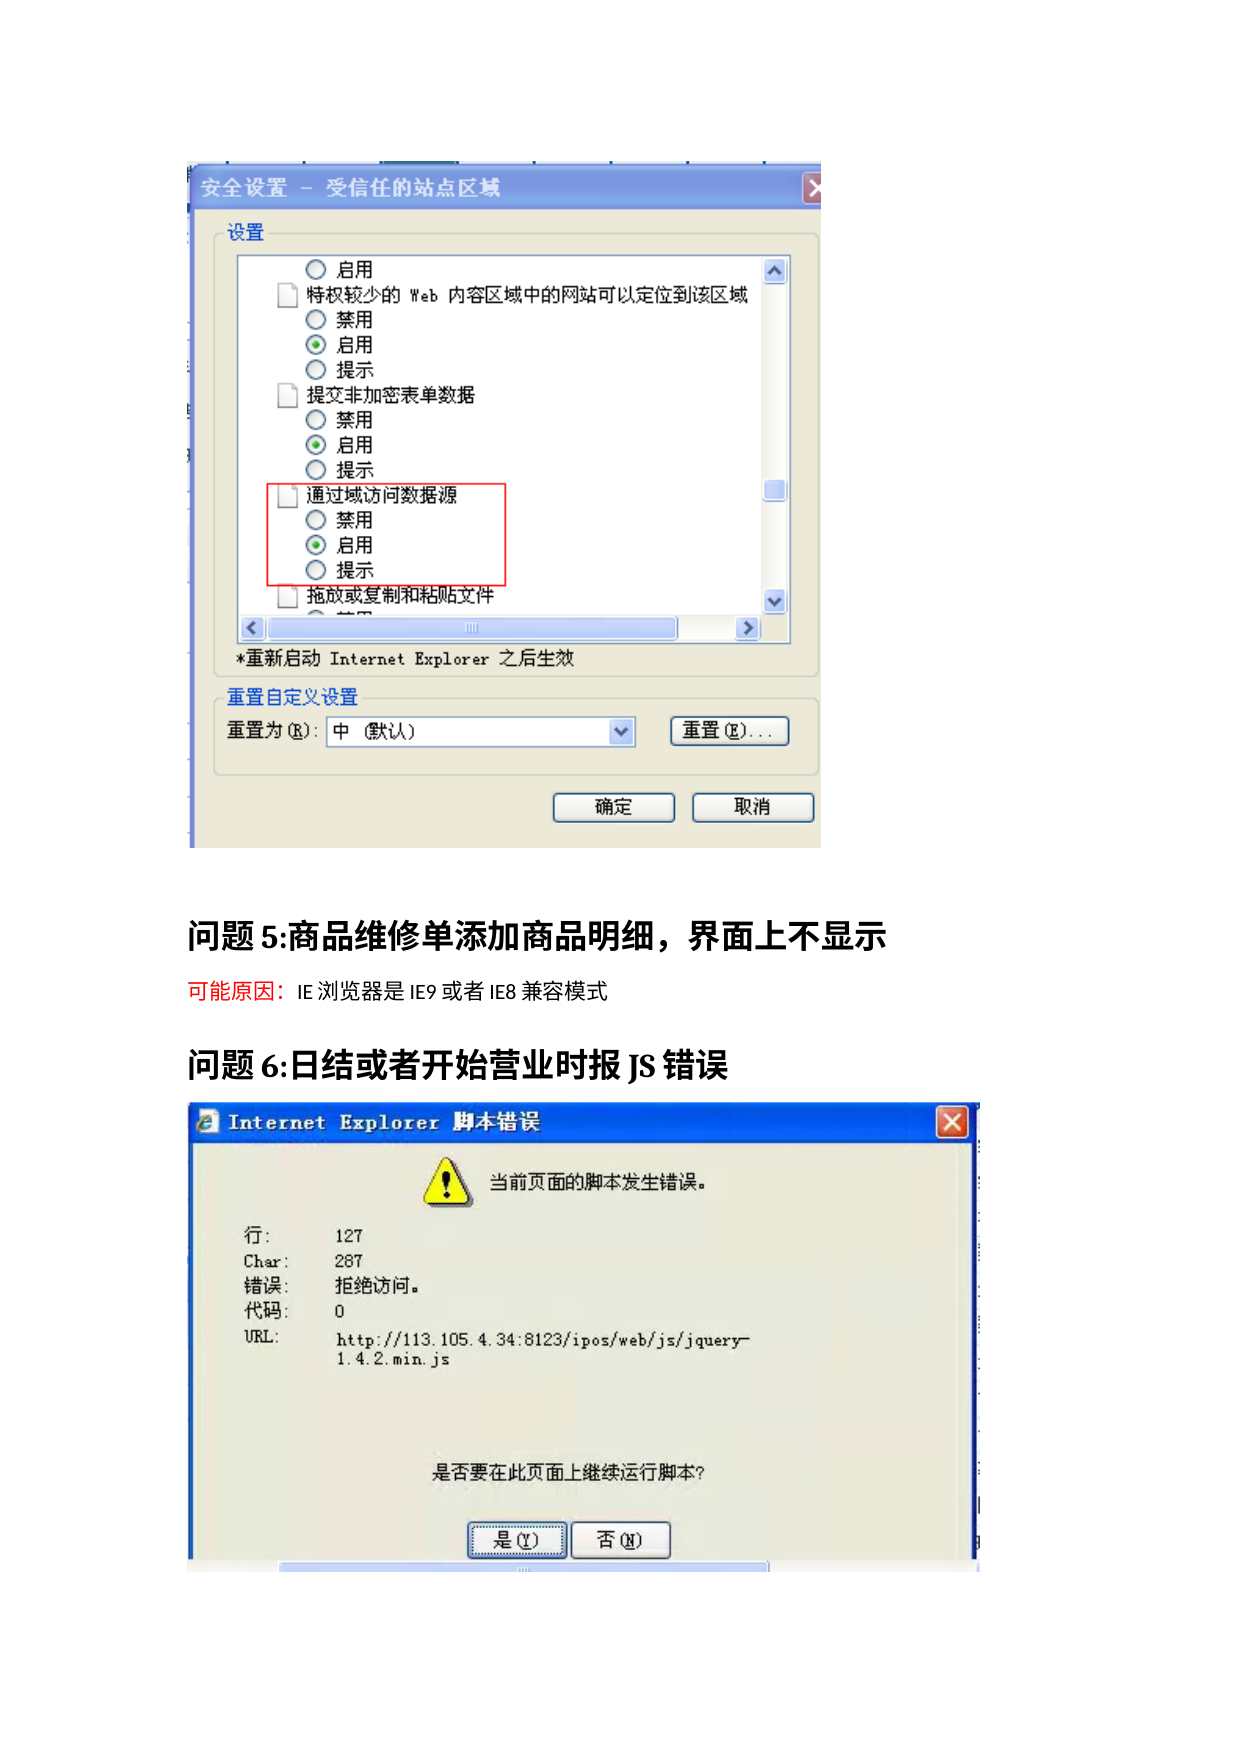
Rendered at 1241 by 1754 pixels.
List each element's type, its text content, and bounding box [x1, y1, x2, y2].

title 问题5:商品维修单添加商品明细，界面上不显示 [187, 902, 1053, 967]
text 可能原因：IE浏览器是IE9或者IE8兼容模式 [187, 973, 1053, 1006]
title 问题6:日结或者开始营业时报JS错误 [187, 1031, 1053, 1096]
picture [187, 161, 821, 848]
picture [187, 1101, 980, 1572]
